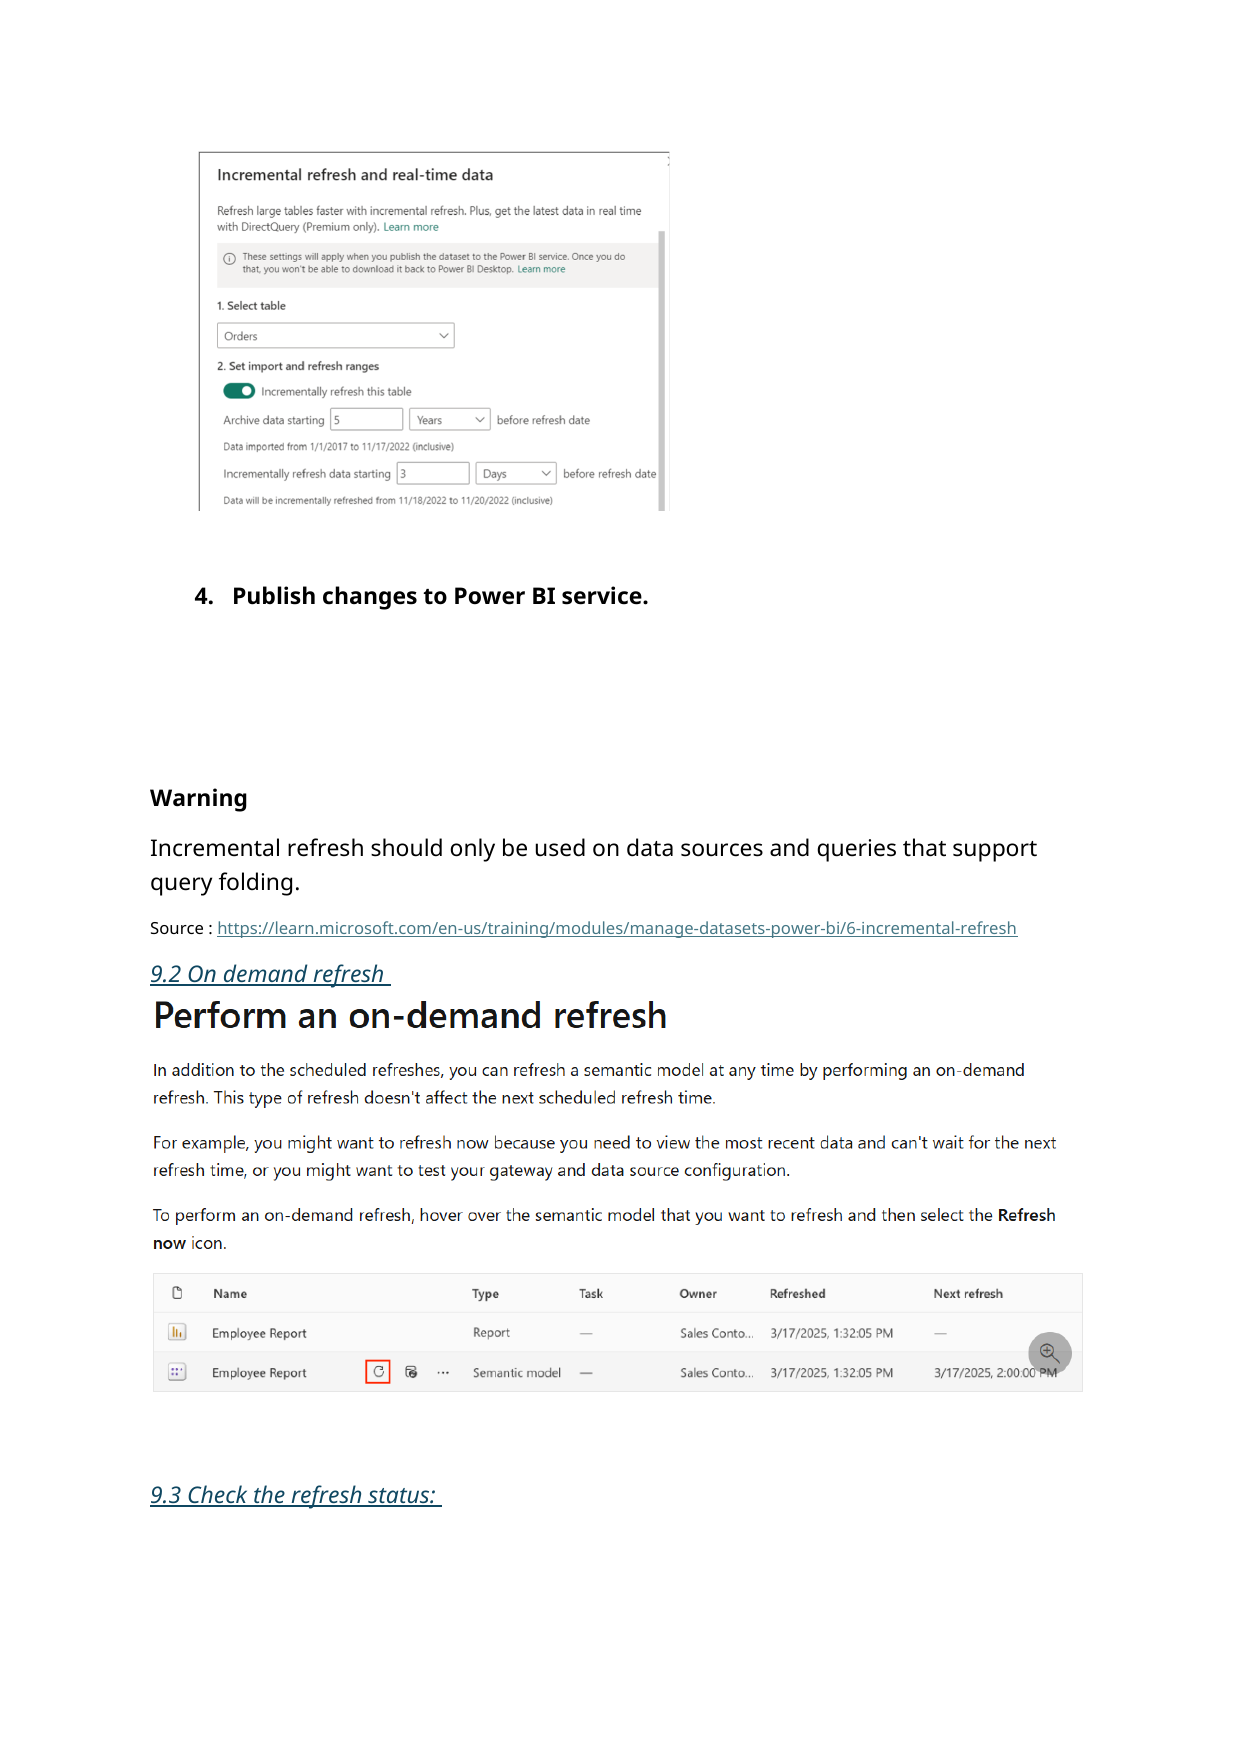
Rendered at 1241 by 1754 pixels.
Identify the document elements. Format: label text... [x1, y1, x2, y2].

list Publish changes to Power BI service. [194, 580, 1090, 612]
text Source : https://learn.microsoft.com/en-us/training/modules/manage-datasets-power-bi/6-incremental-refresh [150, 917, 1090, 939]
subtitle 9.2 On demand refresh [150, 958, 1090, 989]
text Incremental refresh should only be used on data sources and queries that support query folding. [150, 832, 1090, 897]
text Warning [150, 782, 1090, 813]
picture [194, 150, 670, 511]
picture [150, 995, 1091, 1410]
subtitle 9.3 Check the refresh status: [150, 1479, 1090, 1510]
